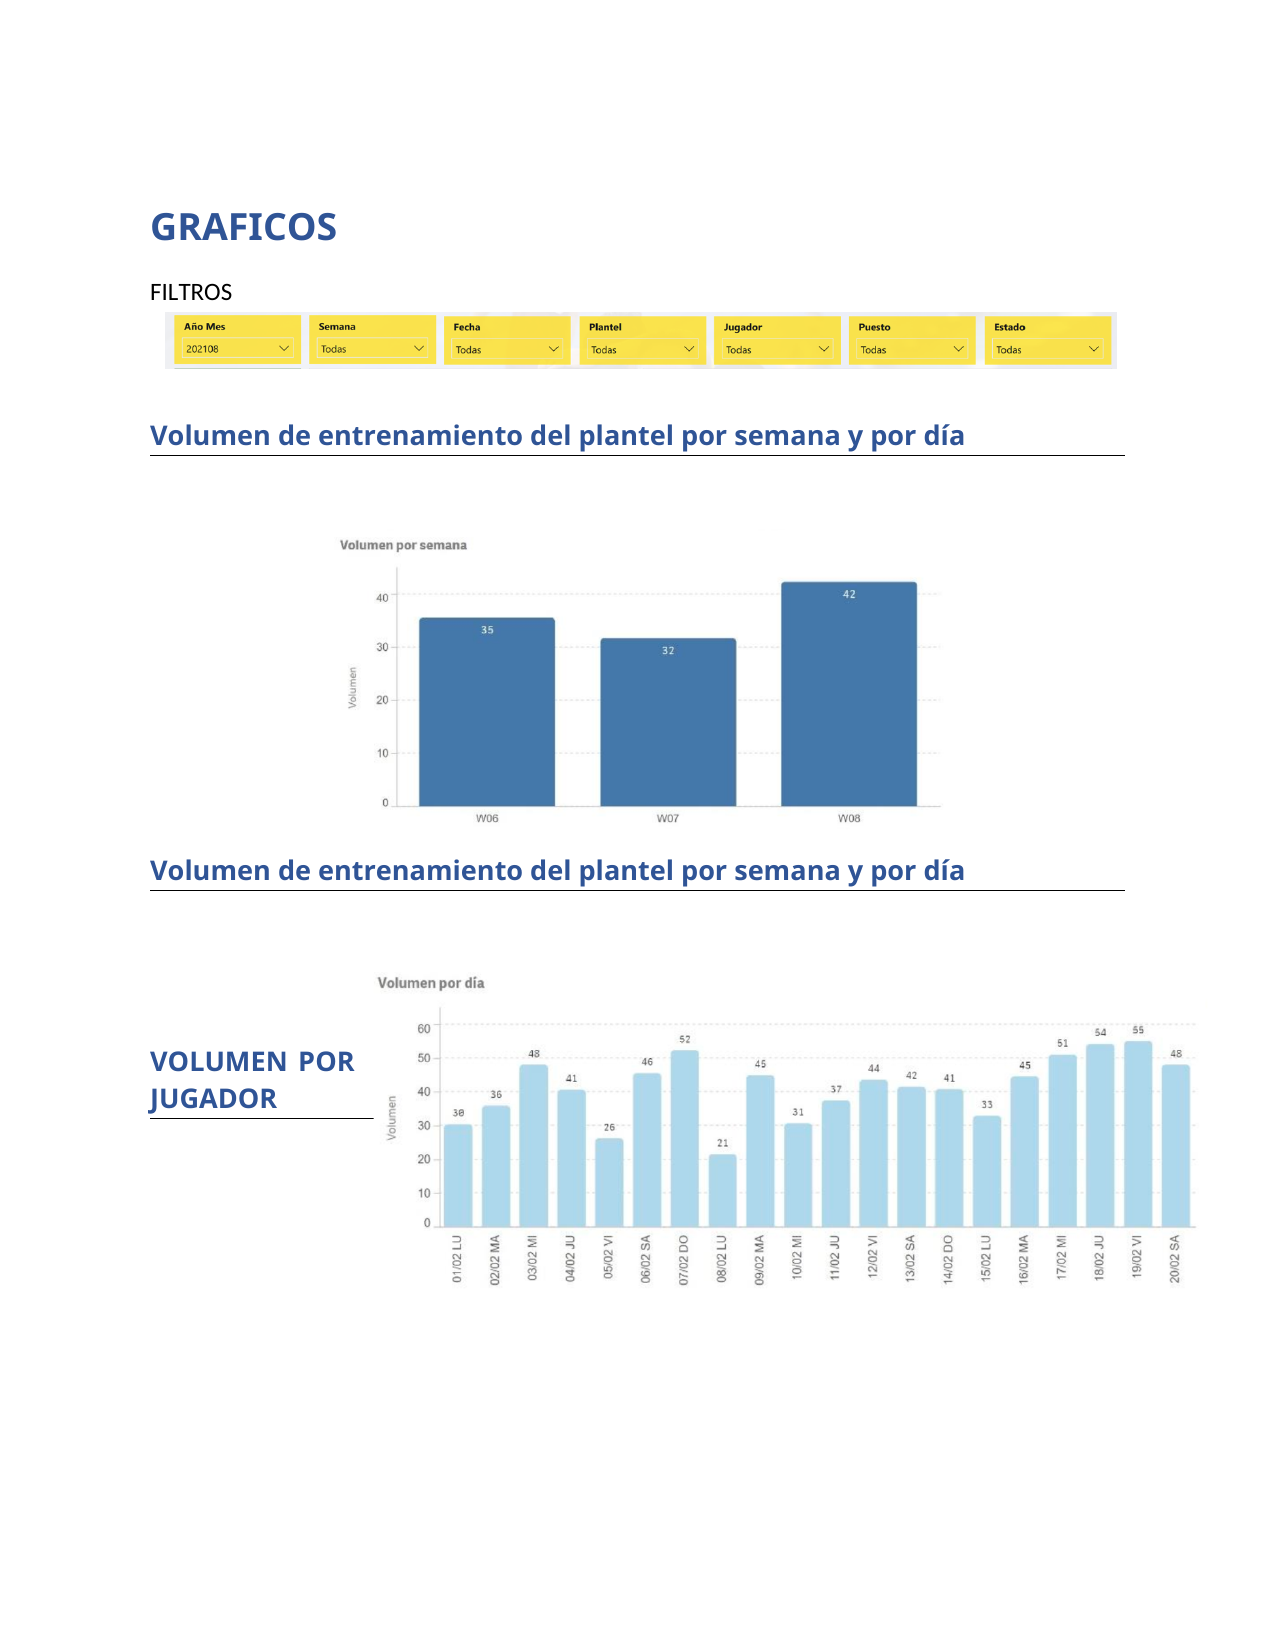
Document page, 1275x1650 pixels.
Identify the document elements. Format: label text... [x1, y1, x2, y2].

picture [372, 966, 1207, 1294]
text FILTROS [150, 276, 1125, 306]
subtitle Volumen de entrenamiento del plantel por semana y por día [150, 851, 1125, 890]
subtitle VOLUMEN POR JUGADOR [150, 1042, 372, 1118]
picture [150, 306, 1125, 369]
picture [329, 529, 946, 835]
subtitle GRAFICOS [150, 200, 1125, 251]
subtitle Volumen de entrenamiento del plantel por semana y por día [150, 416, 1125, 455]
